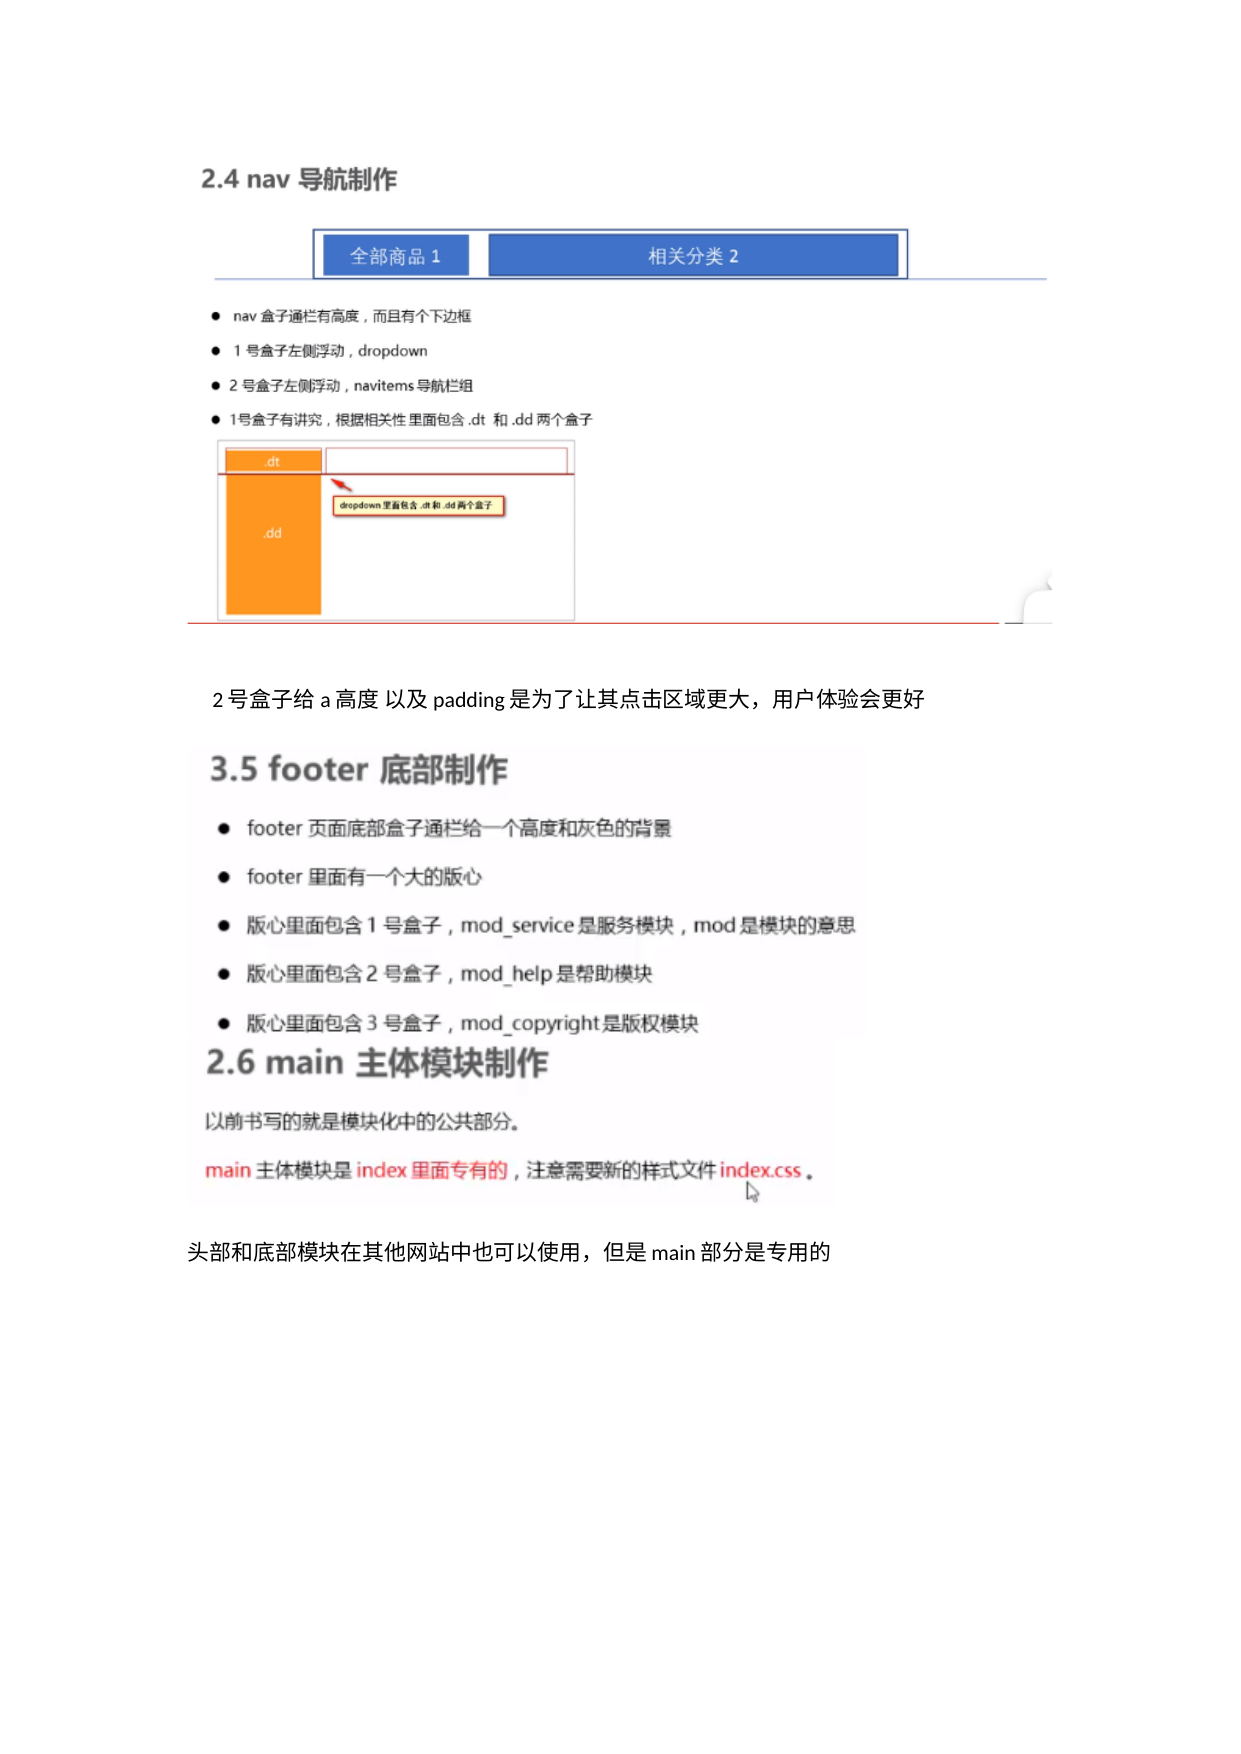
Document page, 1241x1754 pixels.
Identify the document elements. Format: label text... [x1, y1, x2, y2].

picture [187, 162, 1053, 624]
picture [187, 747, 868, 1038]
picture [187, 1039, 836, 1206]
list 头部和底部模块在其他网站中也可以使用，但是main部分是专用的 [187, 1234, 1053, 1267]
list 2号盒子给 a 高度 以及 padding 是为了让其点击区域更大，用户体验会更好 [187, 682, 1053, 714]
